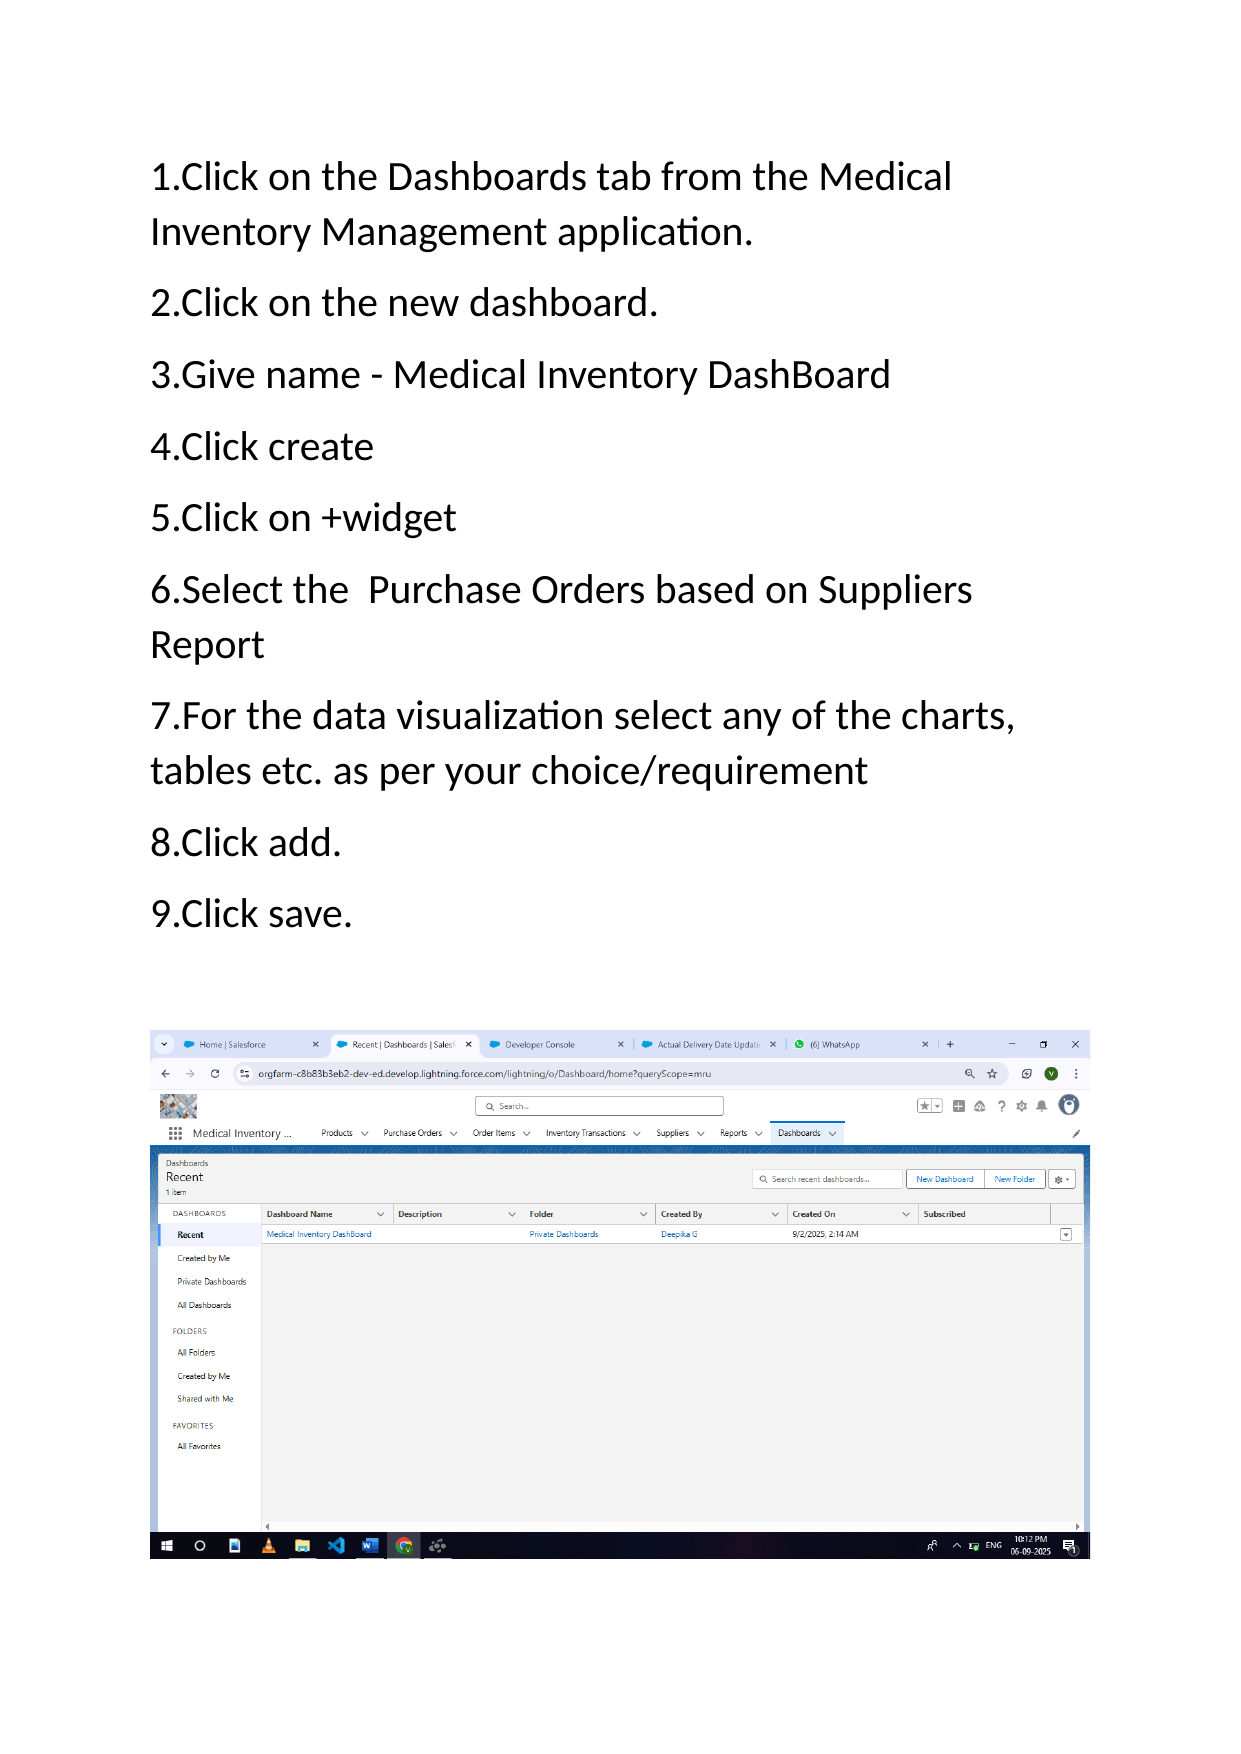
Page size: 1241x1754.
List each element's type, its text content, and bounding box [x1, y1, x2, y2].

text 4.Click create [150, 419, 1090, 470]
text 2.Click on the new dashboard. [150, 276, 1090, 327]
text 6.Select the Purchase Orders based on Suppliers Report [150, 563, 1090, 668]
text 1.Click on the Dashboards tab from the Medical Inventory Management application. [150, 150, 1090, 256]
text 5.Click on +widget [150, 491, 1090, 542]
text 3.Give name - Medical Inventory DashBoard [150, 348, 1090, 399]
text 9.Click save. [150, 887, 1090, 938]
picture [150, 1030, 1091, 1559]
text 8.Click add. [150, 816, 1090, 866]
text 7.For the data visualization select any of the charts, tables etc. as per your choice/requirement [150, 689, 1090, 795]
